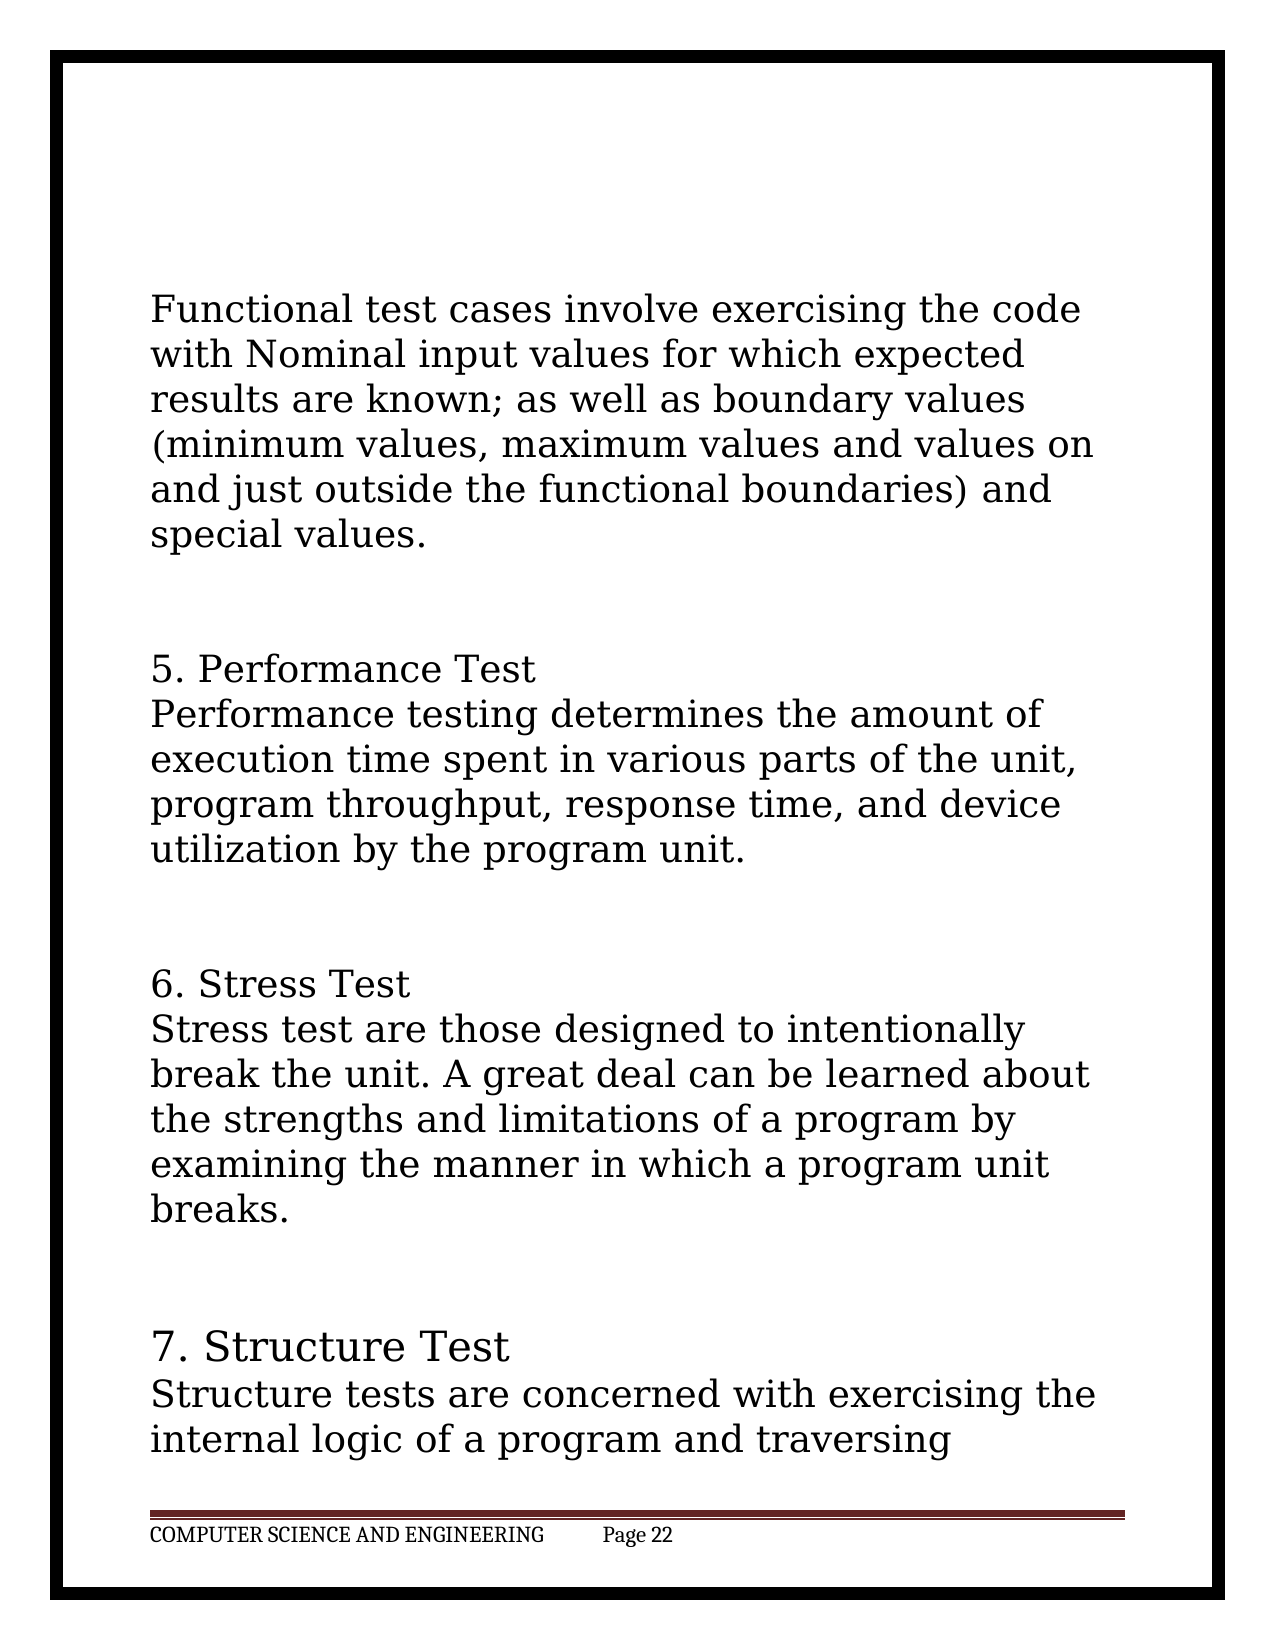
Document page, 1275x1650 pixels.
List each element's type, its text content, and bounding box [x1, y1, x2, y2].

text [150, 1370, 1125, 1460]
text Functional test cases involve exercising the code with Nominal input values for which expected results are known; as well as boundary values (minimum values, maximum values and values on and just outside the functional boundaries) and special values. [150, 285, 1125, 555]
text 5. Performance Test [150, 645, 1125, 690]
text Stress test are those designed to intentionally break the unit. A great deal can be learned about the strengths and limitations of a program by examining the manner in which a program unit breaks. [150, 1005, 1125, 1230]
text Performance testing determines the amount of execution time spent in various parts of the unit, program throughput, response time, and device utilization by the program unit. [150, 690, 1125, 870]
text 7. Structure Test [150, 1320, 1125, 1370]
text 6. Stress Test [150, 960, 1125, 1005]
